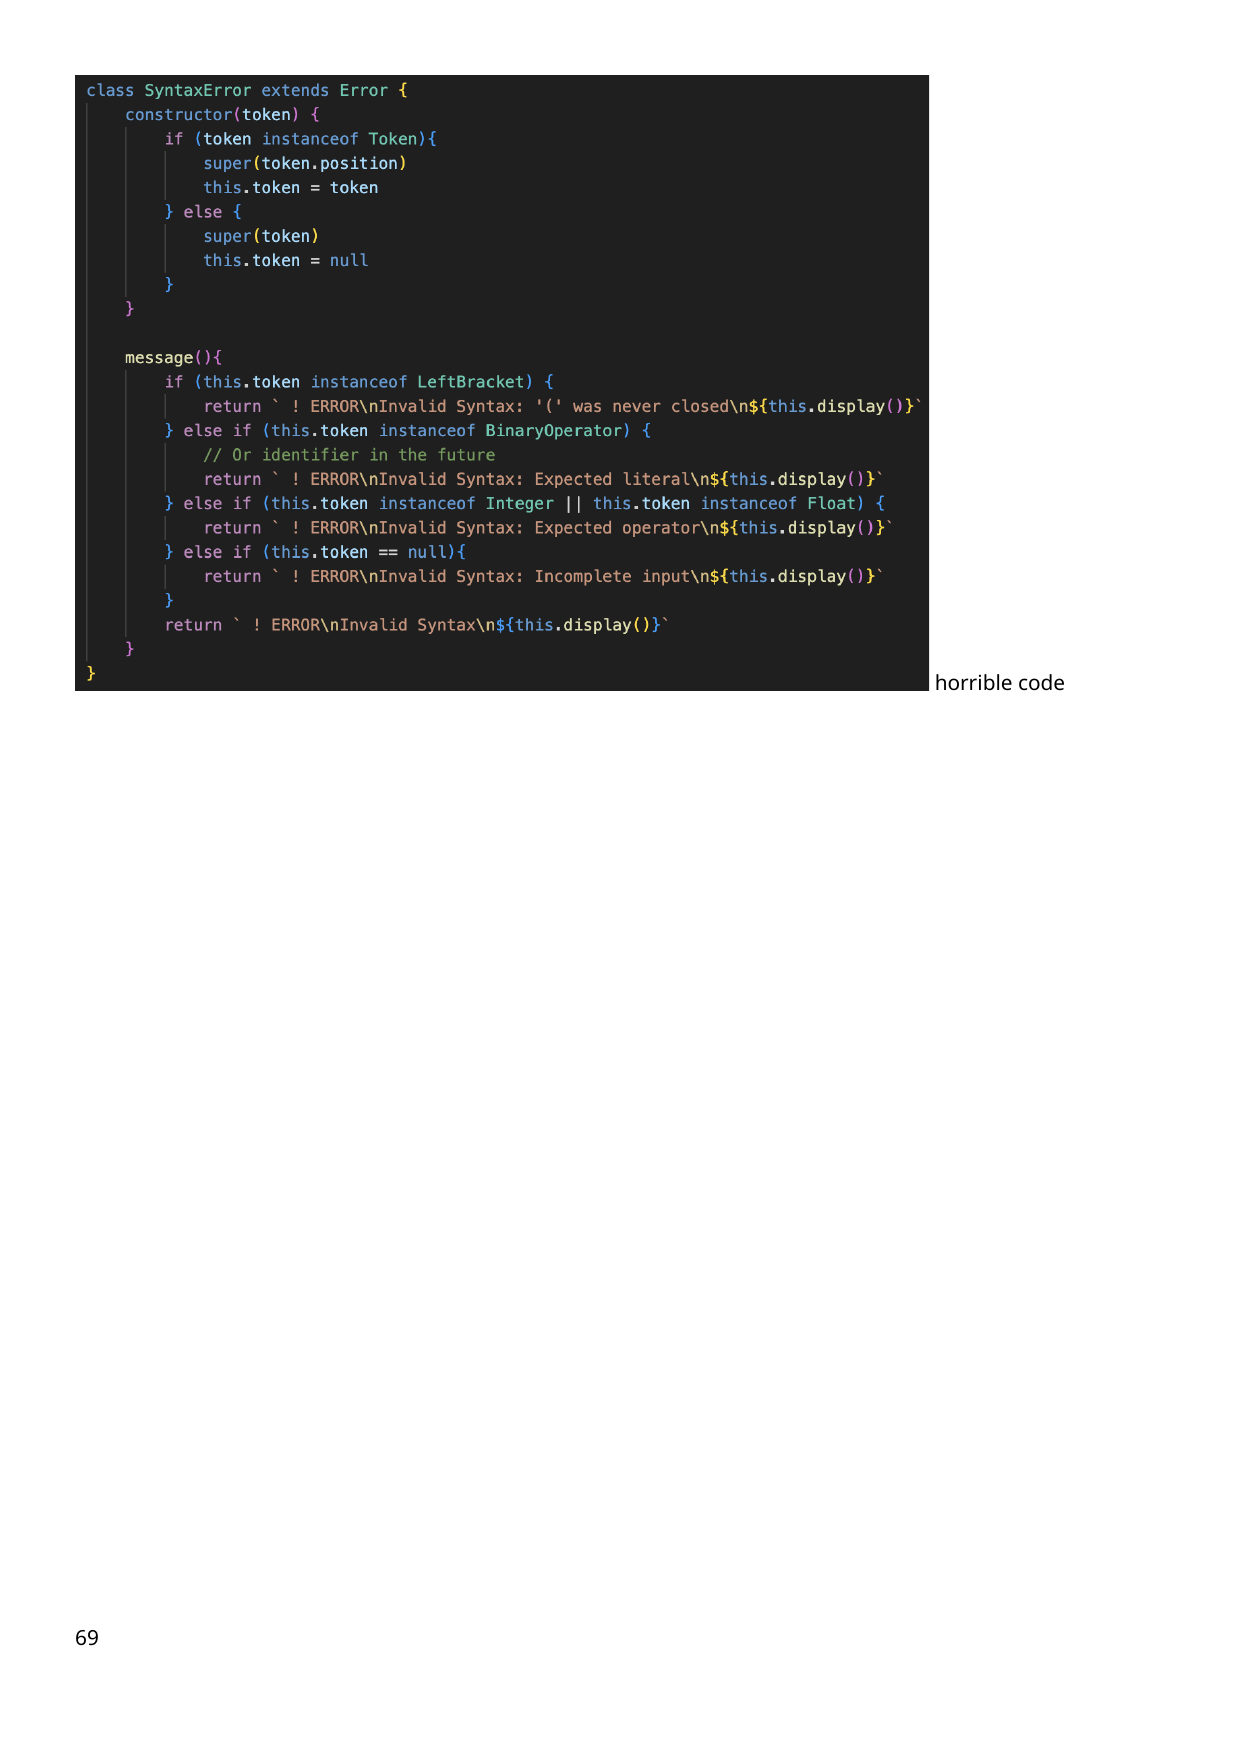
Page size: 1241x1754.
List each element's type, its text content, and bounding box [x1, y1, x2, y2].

picture [75, 75, 930, 691]
